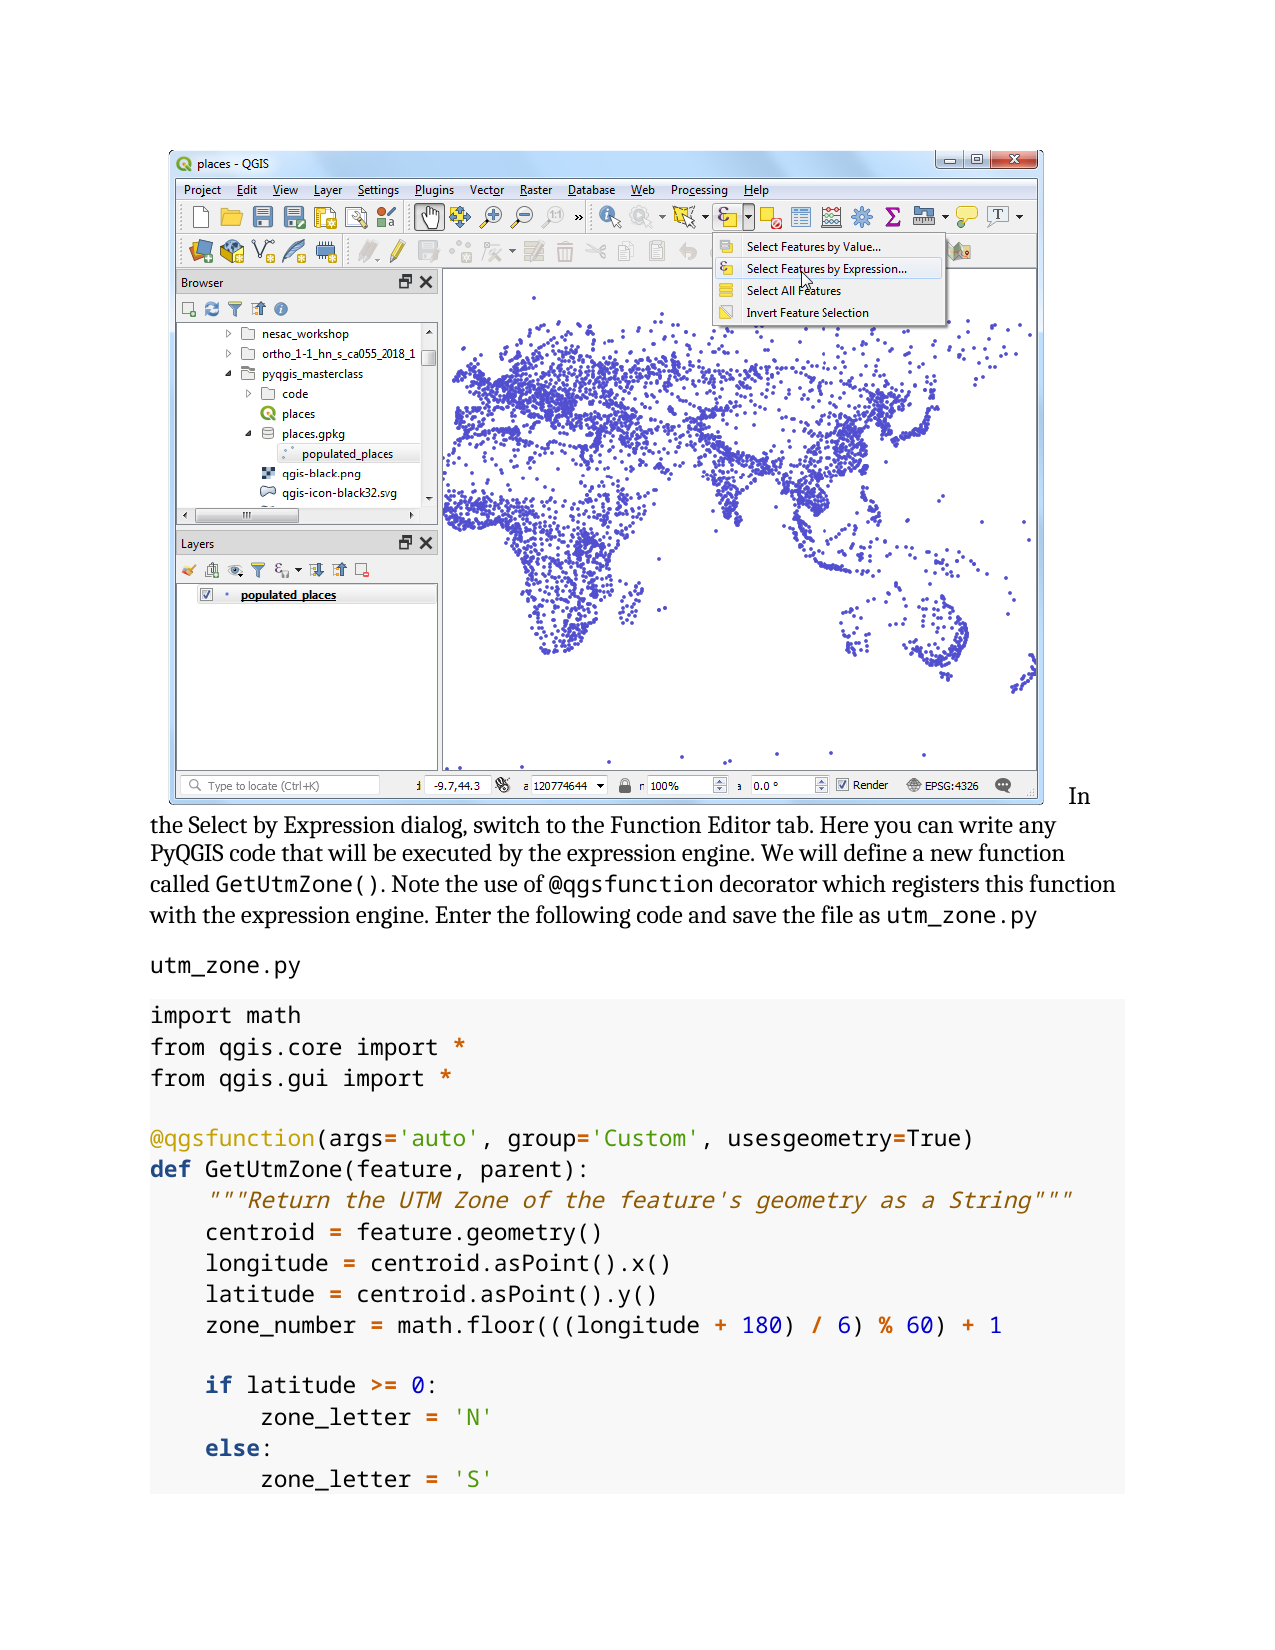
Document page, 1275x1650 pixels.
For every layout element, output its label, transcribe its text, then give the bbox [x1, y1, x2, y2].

picture [168, 150, 1044, 805]
text utm_zone.py [150, 949, 1125, 981]
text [150, 999, 1125, 1494]
